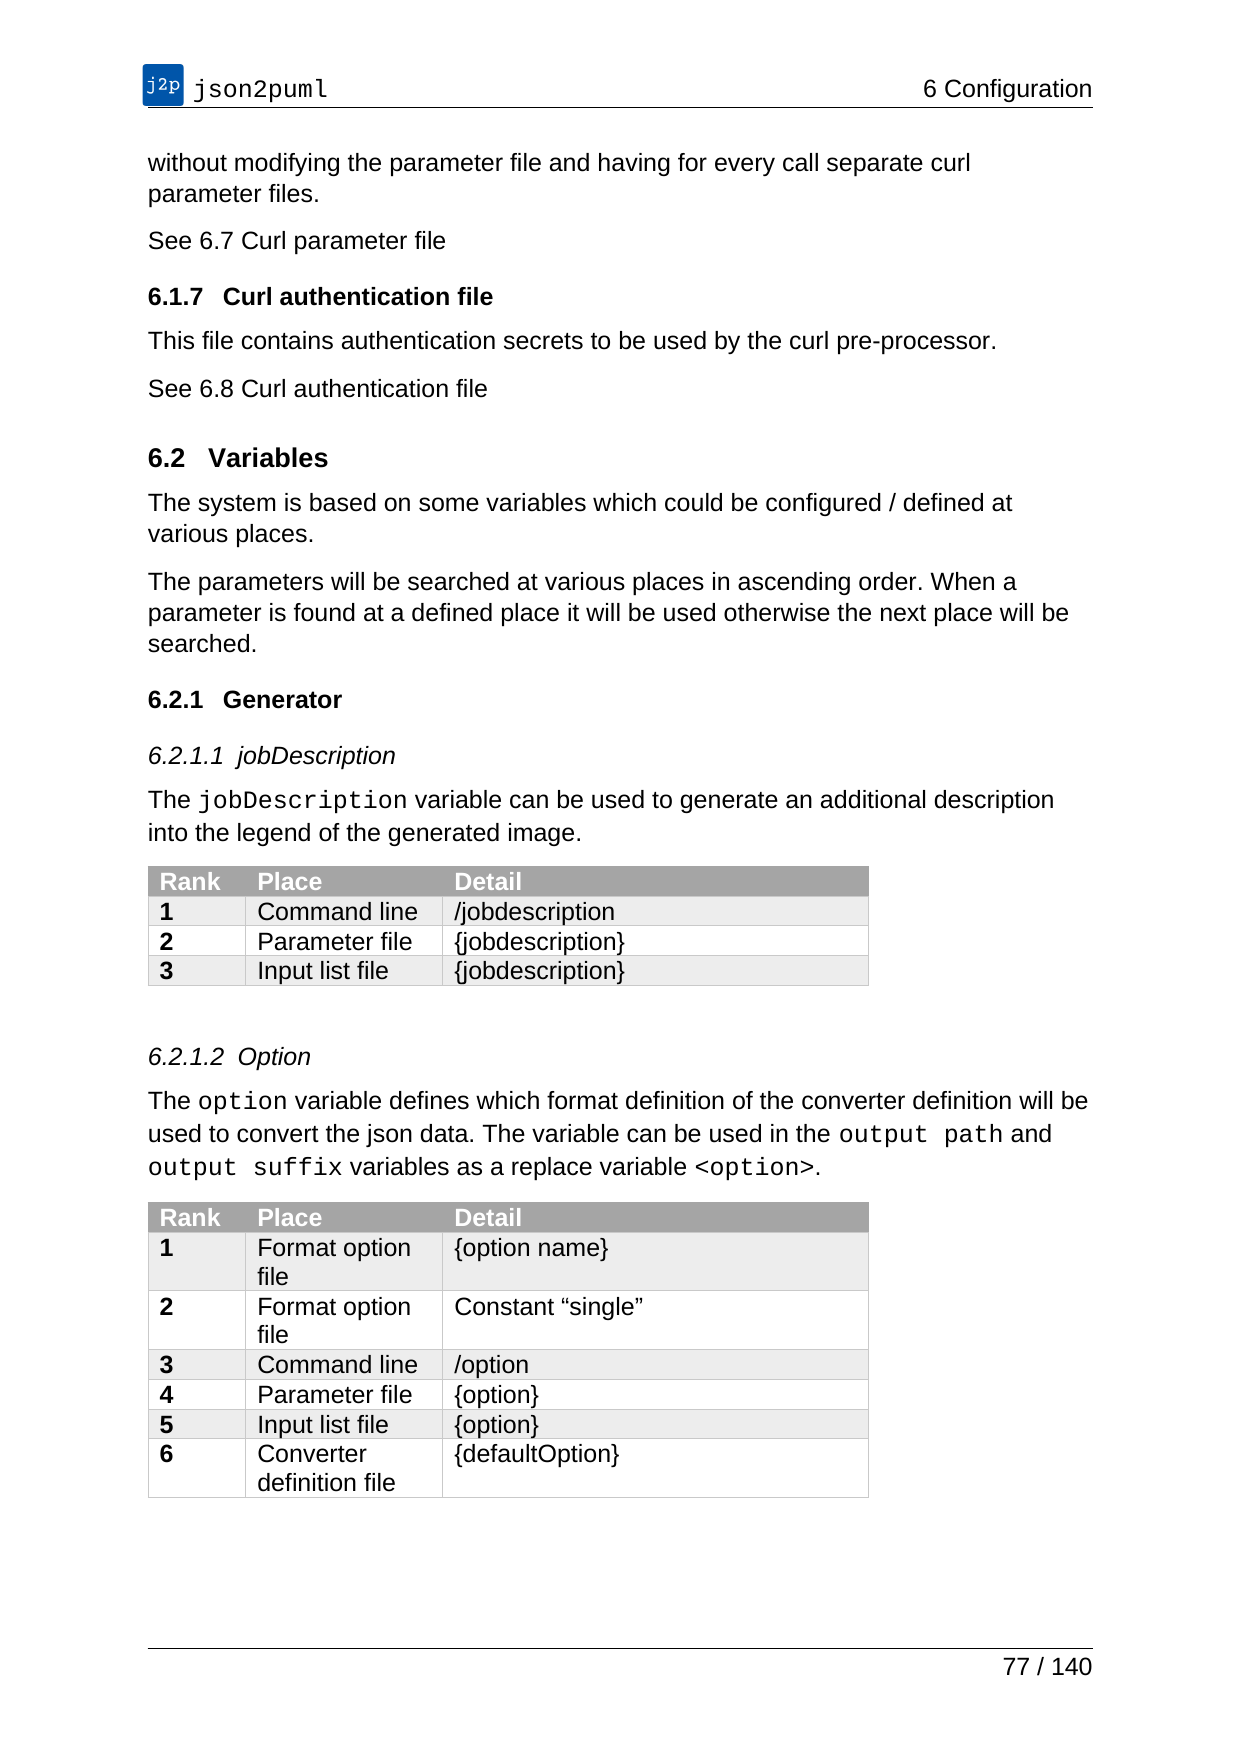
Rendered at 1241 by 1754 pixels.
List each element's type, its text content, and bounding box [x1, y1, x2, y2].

text This file contains authentication secrets to be used by the curl pre-processor. [148, 326, 1093, 355]
table_cell 5 [149, 1410, 245, 1438]
table_cell 3 [149, 1350, 245, 1379]
table_cell Input list file [246, 1410, 442, 1438]
table_cell Input list file [246, 956, 442, 985]
subtitle Curl authentication file [148, 282, 1093, 311]
table_header Place [246, 1203, 442, 1232]
table_cell {option} [443, 1380, 868, 1408]
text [148, 148, 1093, 207]
table_cell Command line [246, 1350, 442, 1379]
subtitle Option [148, 1042, 1093, 1071]
table_cell /option [443, 1350, 868, 1379]
table_header Rank [149, 1203, 245, 1232]
table_cell {option} [443, 1410, 868, 1438]
table_cell Parameter file [246, 1380, 442, 1408]
table_cell /jobdescription [443, 897, 868, 925]
subtitle jobDescription [148, 741, 1093, 770]
text The option variable defines which format definition of the converter definition will be used to convert the json data. The variable can be used in the output path and output suffix variables as a replace variable <option>. [148, 1086, 1093, 1183]
text The parameters will be searched at various places in ascending order. When a parameter is found at a defined place it will be used otherwise the next place will be searched. [148, 567, 1093, 658]
table_cell {jobdescription} [443, 956, 868, 985]
picture [142, 64, 184, 106]
table_cell 6 [149, 1439, 245, 1497]
text The jobDescription variable can be used to generate an additional description into the legend of the generated image. [148, 785, 1093, 847]
table_header Rank [149, 867, 245, 896]
table_cell 4 [149, 1380, 245, 1408]
text The system is based on some variables which could be configured / defined at various places. [148, 488, 1093, 548]
table_cell 2 [149, 926, 245, 955]
table_cell Constant “single” [443, 1291, 868, 1349]
table_cell 1 [149, 897, 245, 925]
table_cell 3 [149, 956, 245, 985]
table_header Place [246, 867, 442, 896]
subtitle Variables [148, 442, 1093, 473]
subtitle Generator [148, 685, 1093, 714]
table_cell Command line [246, 897, 442, 925]
table_header Detail [443, 867, 868, 896]
table_cell Converter definition file [246, 1439, 442, 1497]
table_cell Format option file [246, 1233, 442, 1290]
table_cell {defaultOption} [443, 1439, 868, 1497]
table_cell 1 [149, 1233, 245, 1290]
table_header Detail [443, 1203, 868, 1232]
table_cell Parameter file [246, 926, 442, 955]
table_cell {option name} [443, 1233, 868, 1290]
table_cell Format option file [246, 1291, 442, 1349]
text See 6.8 Curl authentication file [148, 374, 1093, 402]
text See 6.7 Curl parameter file [148, 226, 1093, 255]
table_cell {jobdescription} [443, 926, 868, 955]
table_cell 2 [149, 1291, 245, 1349]
